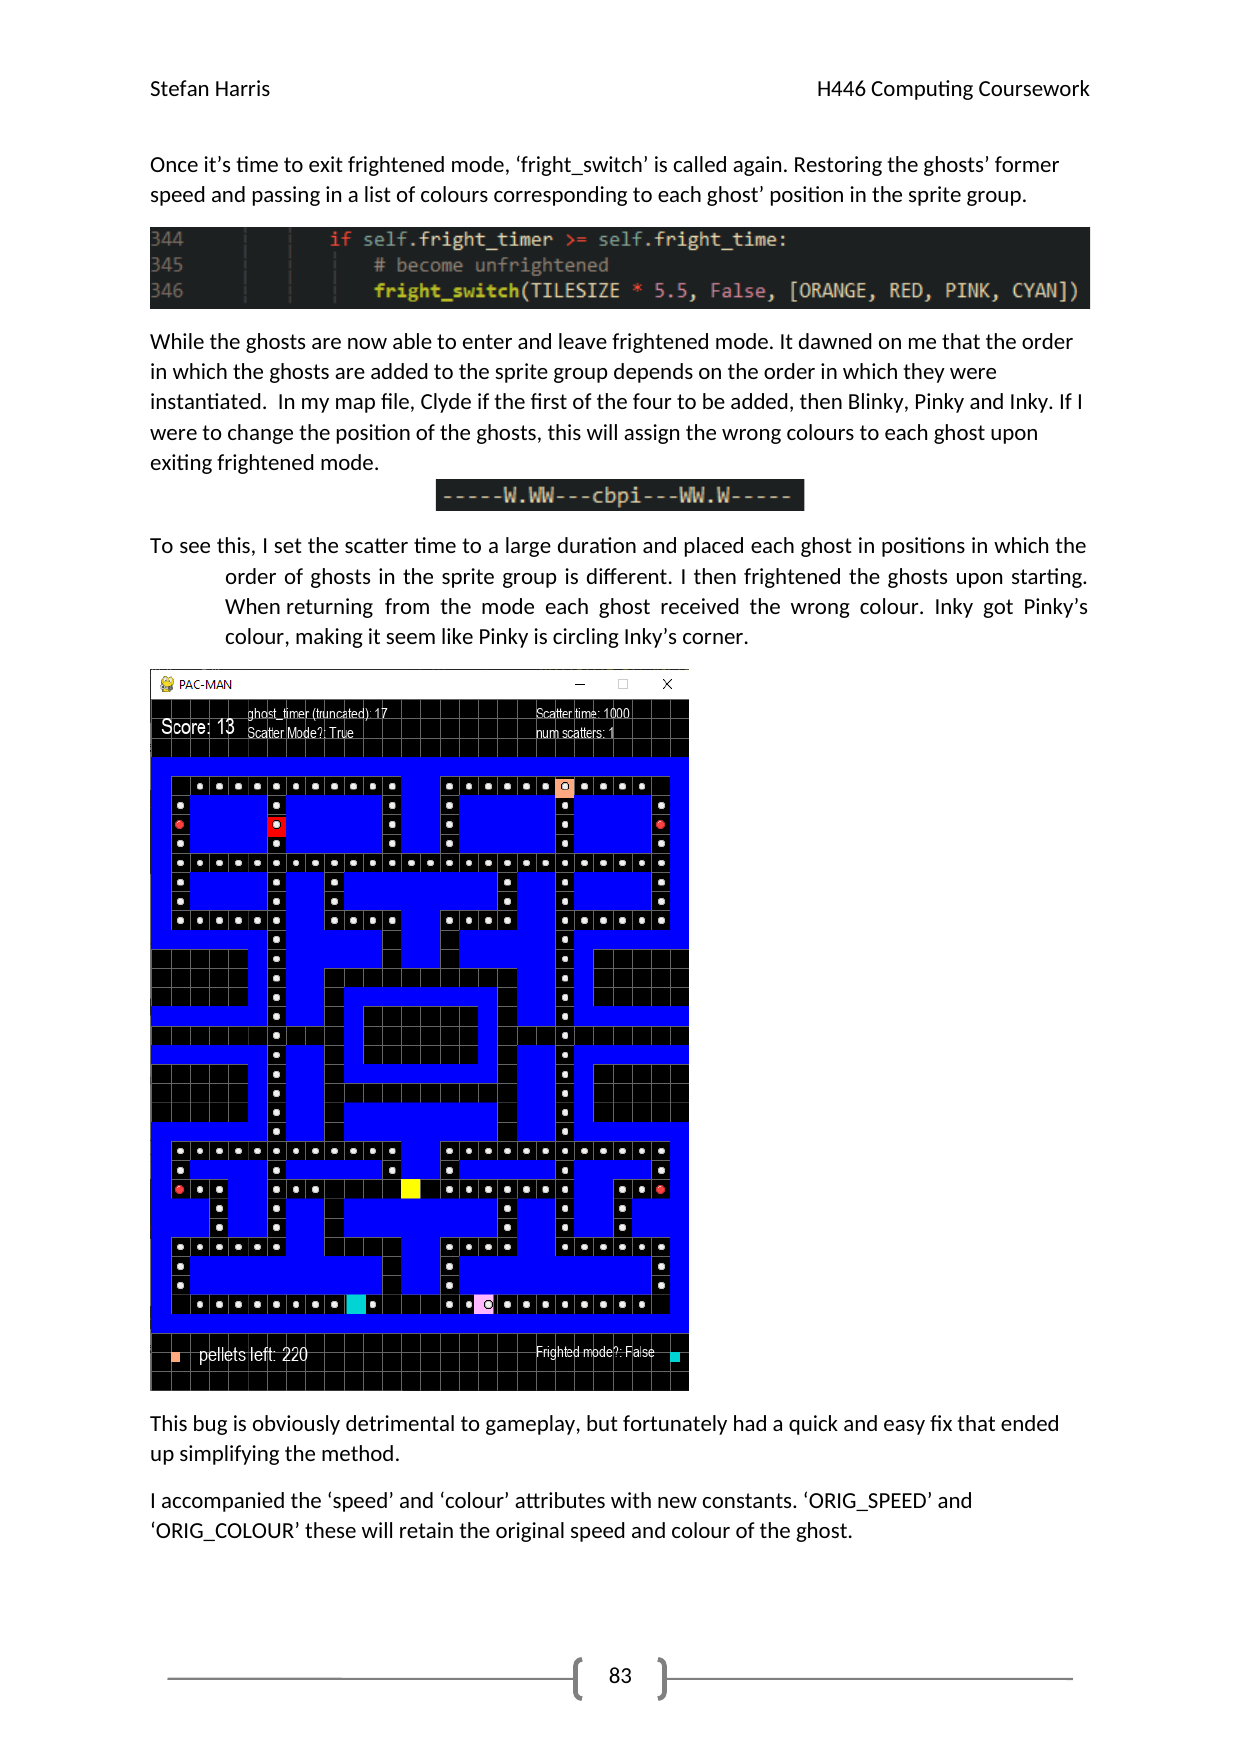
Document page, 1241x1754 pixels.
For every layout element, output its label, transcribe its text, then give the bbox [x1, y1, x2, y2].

picture [150, 227, 1091, 309]
picture [435, 479, 805, 511]
text I accompanied the ‘speed’ and ‘colour’ attributes with new constants. ‘ORIG_SPEED’ and ‘ORIG_COLOUR’ these will retain the original speed and colour of the ghost. [150, 1486, 1090, 1544]
text To see this, I set the scatter time to a large duration and placed each ghost in positions in which the order of ghosts in the sprite group is different. I then frightened the ghosts upon starting. When returning from the mode each ghost received the wrong colour. Inky got Pinky’s colour, making it seem like Pinky is circling Inky’s corner. [150, 495, 1090, 650]
text This bug is obviously detrimental to gameplay, but fortunately had a quick and easy fix that ended up simplifying the method. [150, 1409, 1090, 1467]
picture [150, 669, 689, 1391]
text Once it’s time to exit frightened mode, ‘fright_switch’ is called again. Restoring the ghosts’ former speed and passing in a list of colours corresponding to each ghost’ position in the sprite group. [150, 150, 1090, 208]
text While the ghosts are now able to enter and leave frightened mode. It dawned on me that the order in which the ghosts are added to the sprite group depends on the order in which they were instantiated. In my map file, Clyde if the first of the four to be added, then Blinky, Pinky and Inky. If I were to change the position of the ghosts, this will assign the wrong colours to each ghost upon exiting frightened mode. [150, 327, 1090, 476]
